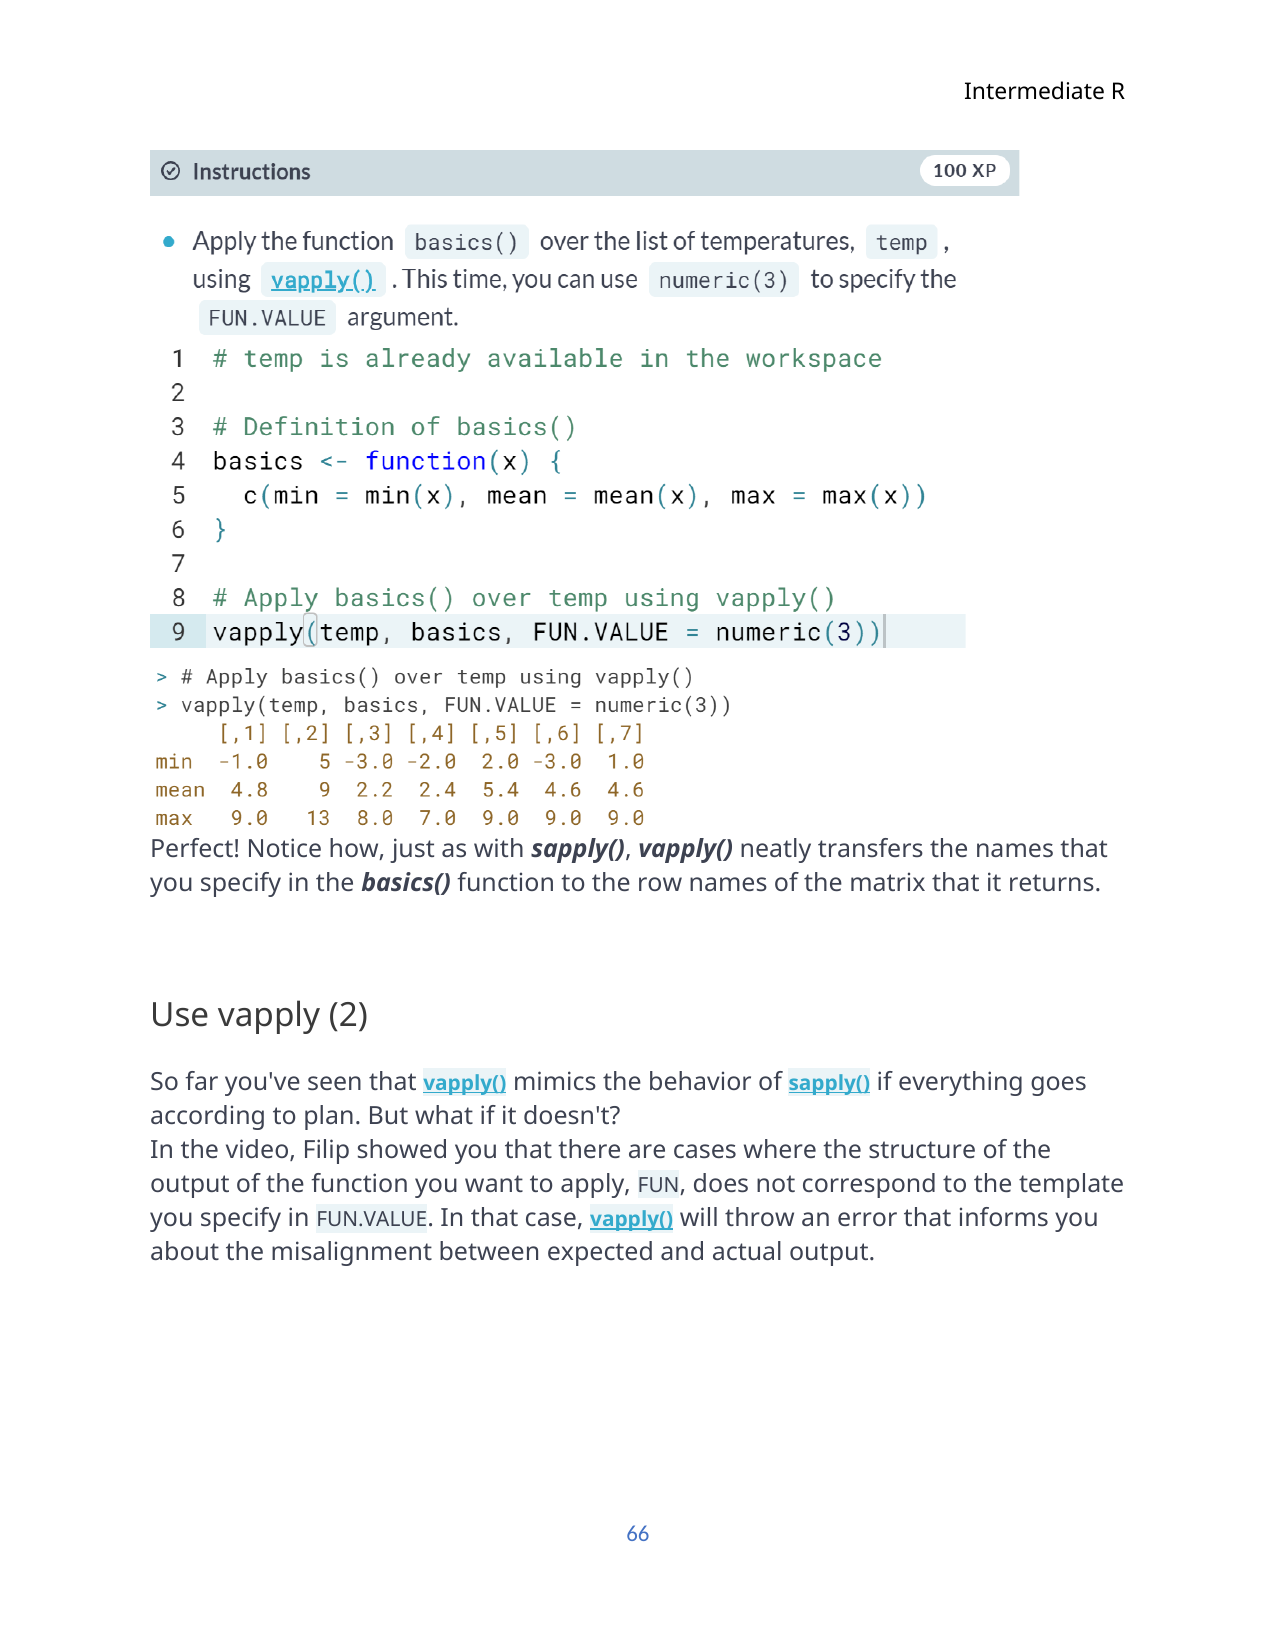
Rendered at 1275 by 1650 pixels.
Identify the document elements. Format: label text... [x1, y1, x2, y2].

text In the video, Filip showed you that there are cases where the structure of the output of the function you want to apply, FUN, does not correspond to the template you specify in FUN.VALUE. In that case, vapply() will throw an error that informs you about the misalignment between expected and actual output. [150, 1132, 1125, 1268]
subtitle Use vapply (2) [150, 991, 1125, 1036]
picture [150, 150, 1020, 831]
text So far you've seen that vapply() mimics the behavior of sapply() if everything goes according to plan. But what if it doesn't? [150, 1063, 1125, 1132]
